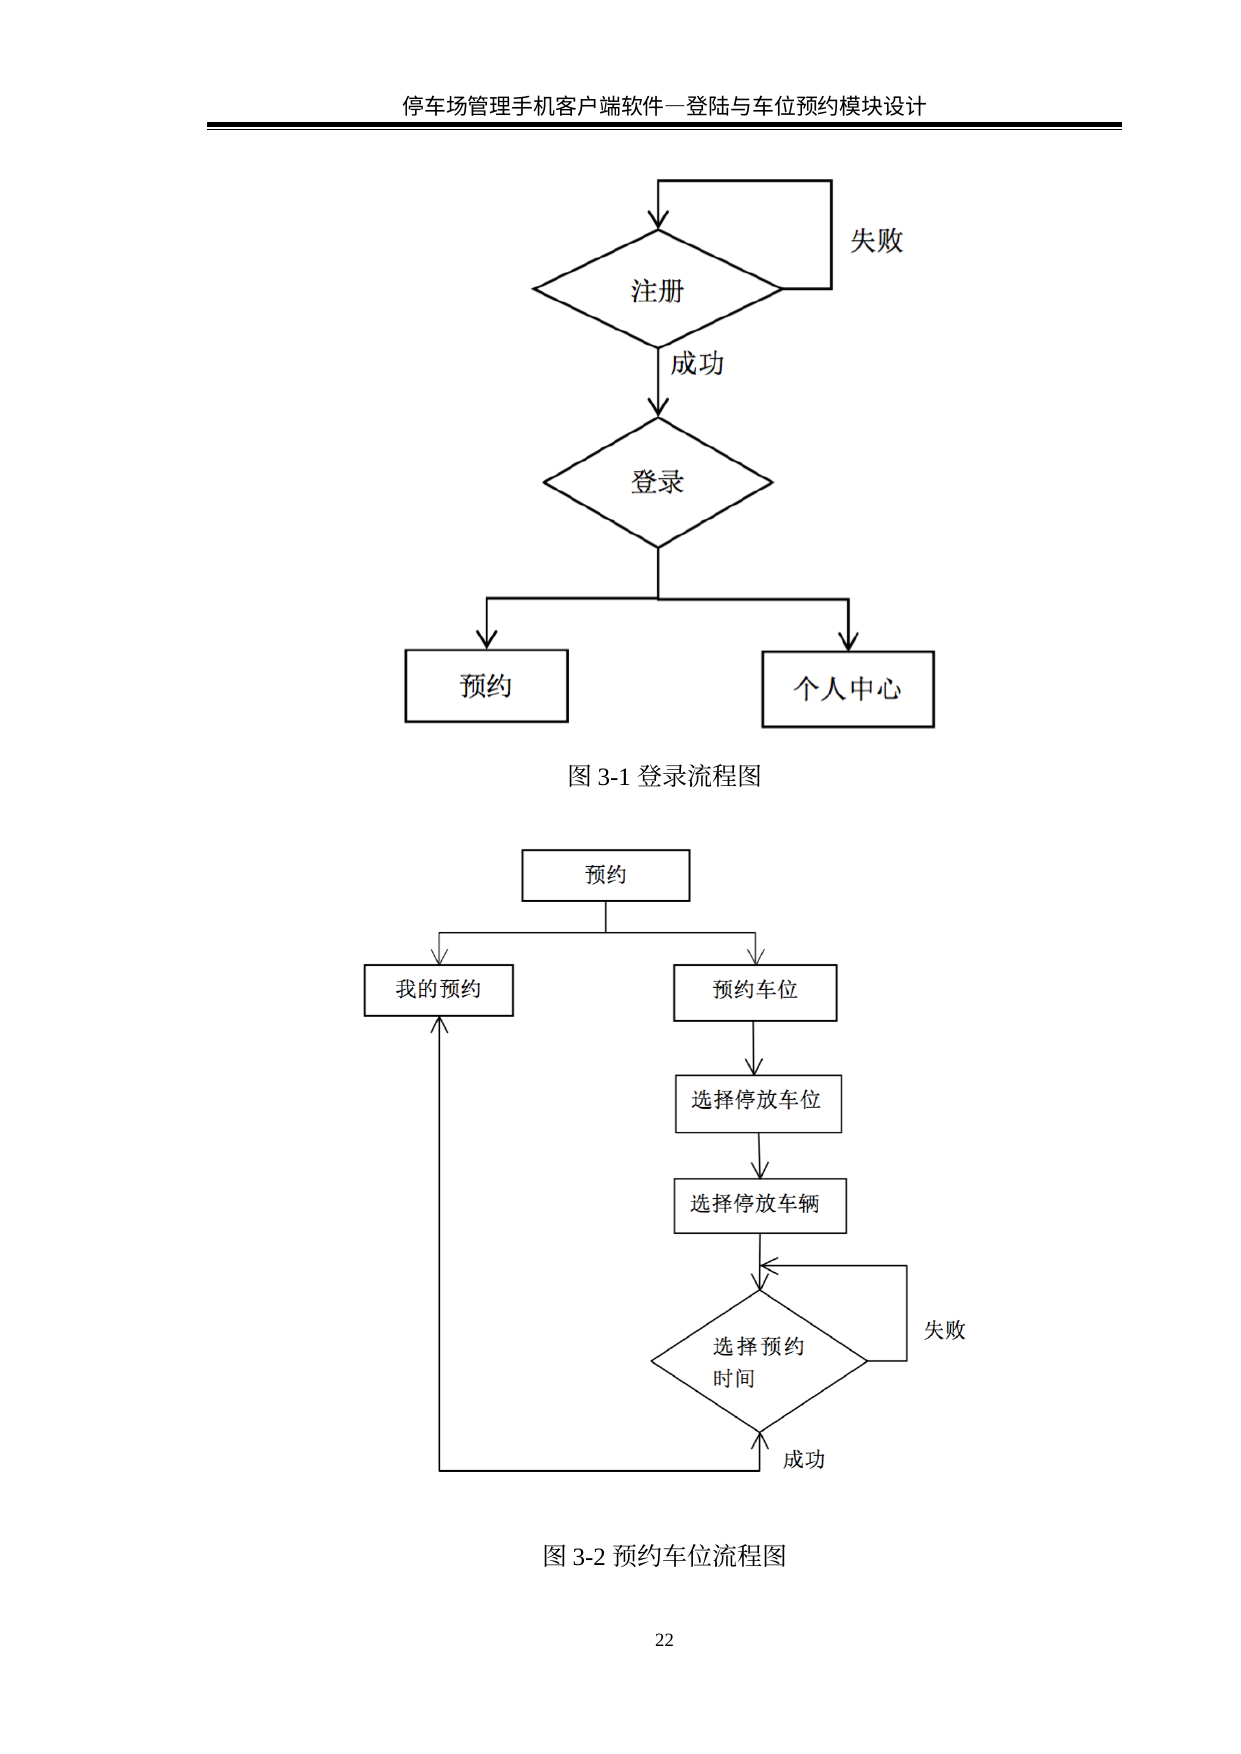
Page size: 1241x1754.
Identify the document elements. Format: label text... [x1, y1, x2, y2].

picture [332, 839, 997, 1498]
text 图3-1 登录流程图 [207, 742, 1122, 807]
picture [358, 157, 971, 738]
text 图3-2 预约车位流程图 [207, 1522, 1122, 1587]
